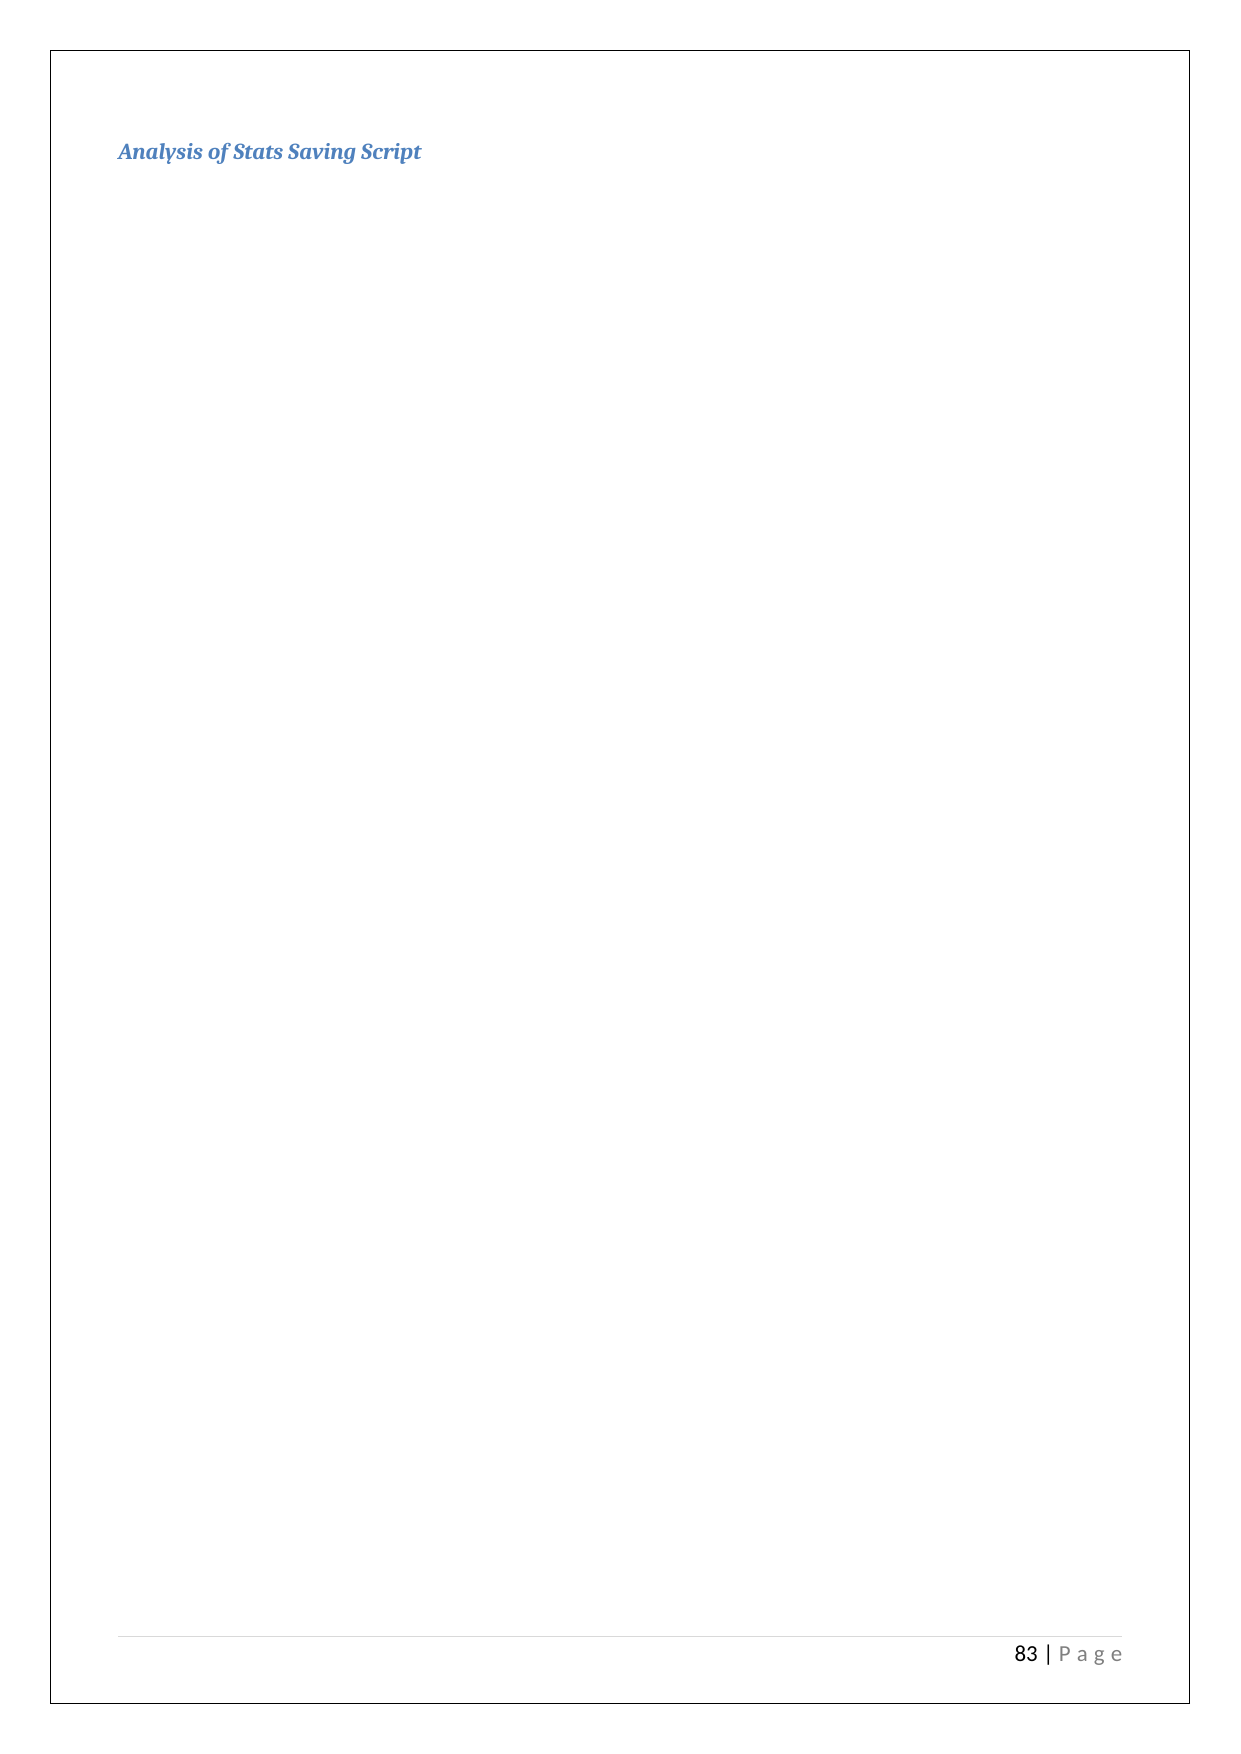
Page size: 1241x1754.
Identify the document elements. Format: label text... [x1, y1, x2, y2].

subtitle Analysis of Stats Saving Script [118, 139, 1122, 165]
